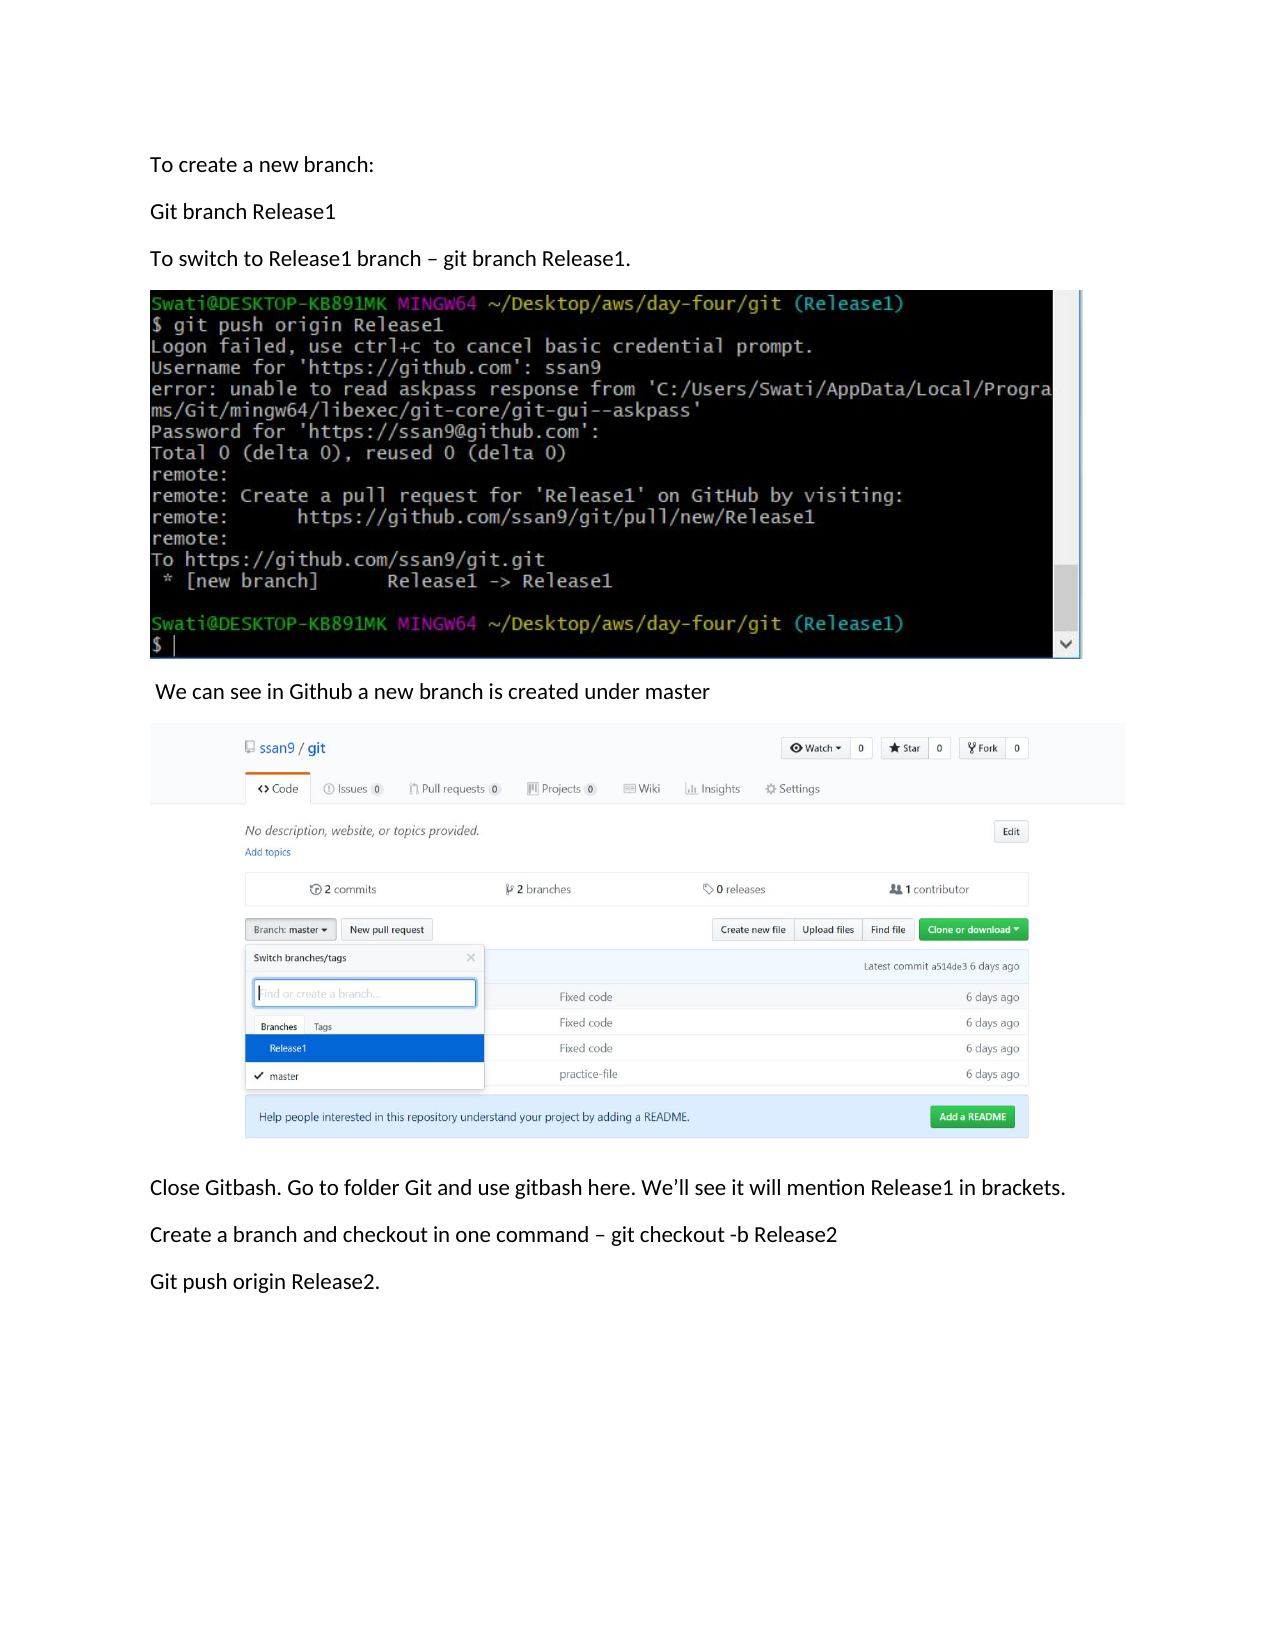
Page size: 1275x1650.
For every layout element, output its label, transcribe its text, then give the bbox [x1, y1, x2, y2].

text To switch to Release1 branch – git branch Release1. [150, 244, 1125, 272]
picture [150, 290, 1083, 659]
text We can see in Github a new branch is created under master [150, 677, 1125, 705]
text Git branch Release1 [150, 197, 1125, 225]
picture [150, 723, 1125, 1155]
text To create a new branch: [150, 150, 1125, 178]
text Close Gitbash. Go to folder Git and use gitbash here. We’ll see it will mention Release1 in brackets. [150, 1173, 1125, 1201]
text Git push origin Release2. [150, 1267, 1125, 1295]
text Create a branch and checkout in one command – git checkout -b Release2 [150, 1220, 1125, 1248]
